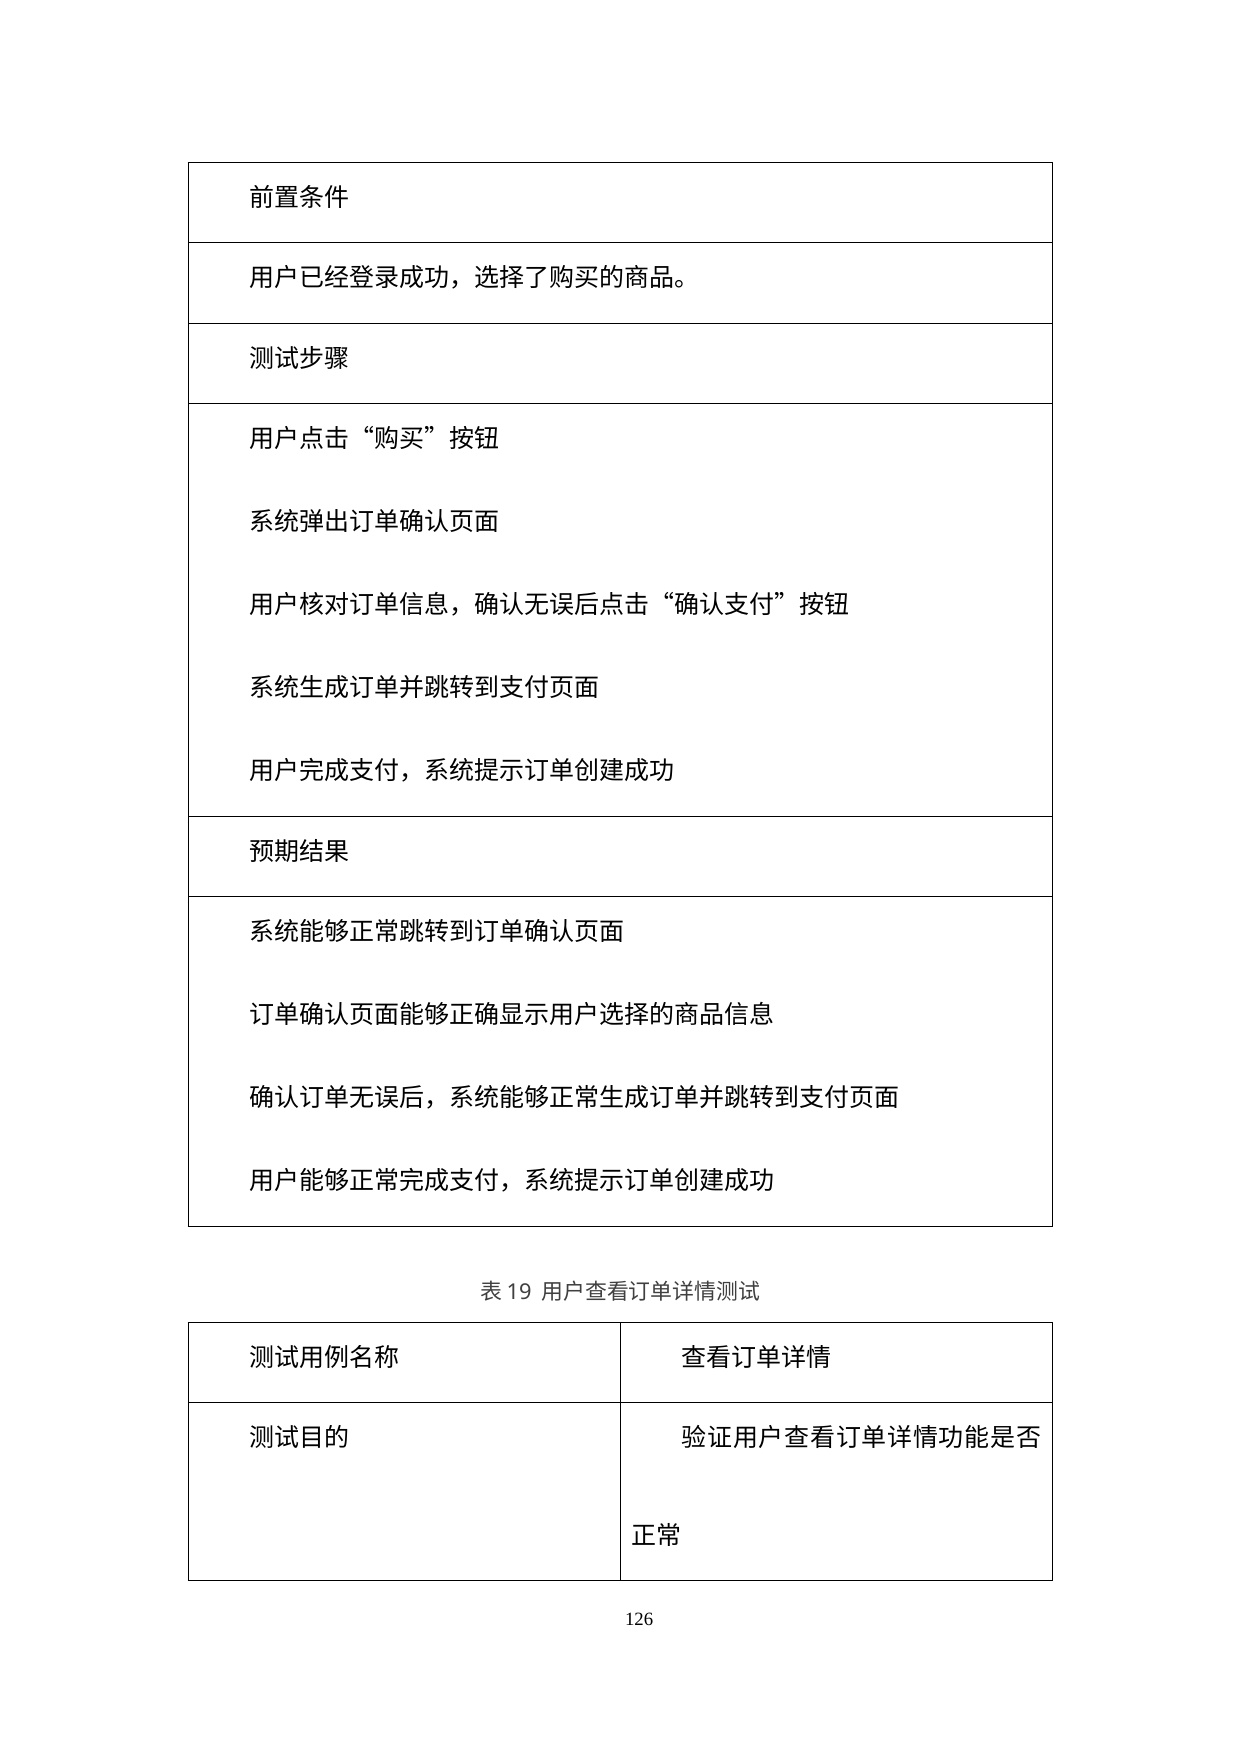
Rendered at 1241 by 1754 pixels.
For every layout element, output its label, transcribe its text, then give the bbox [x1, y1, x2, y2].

table_cell 测试目的 [189, 1403, 620, 1580]
table_cell 预期结果 [189, 817, 1052, 896]
table_cell 验证用户查看订单详情功能是否正常 [621, 1403, 1052, 1580]
text 表19 用户查看订单详情测试 [187, 1274, 1053, 1306]
table_cell 系统能够正常跳转到订单确认页面 订单确认页面能够正确显示用户选择的商品信息 确认订单无误后，系统能够正常生成订单并跳转到支付页面 用户能够正常完成支付，系统提示订单创建成功 [189, 897, 1052, 1226]
table_cell 测试步骤 [189, 324, 1052, 403]
table_header 测试用例名称 [189, 1323, 620, 1402]
table_header 查看订单详情 [621, 1323, 1052, 1402]
table_cell 前置条件 [189, 163, 1052, 242]
table_cell 用户点击“购买”按钮 系统弹出订单确认页面 用户核对订单信息，确认无误后点击“确认支付”按钮 系统生成订单并跳转到支付页面 用户完成支付，系统提示订单创建成功 [189, 404, 1052, 816]
table_cell 用户已经登录成功，选择了购买的商品。 [189, 243, 1052, 323]
